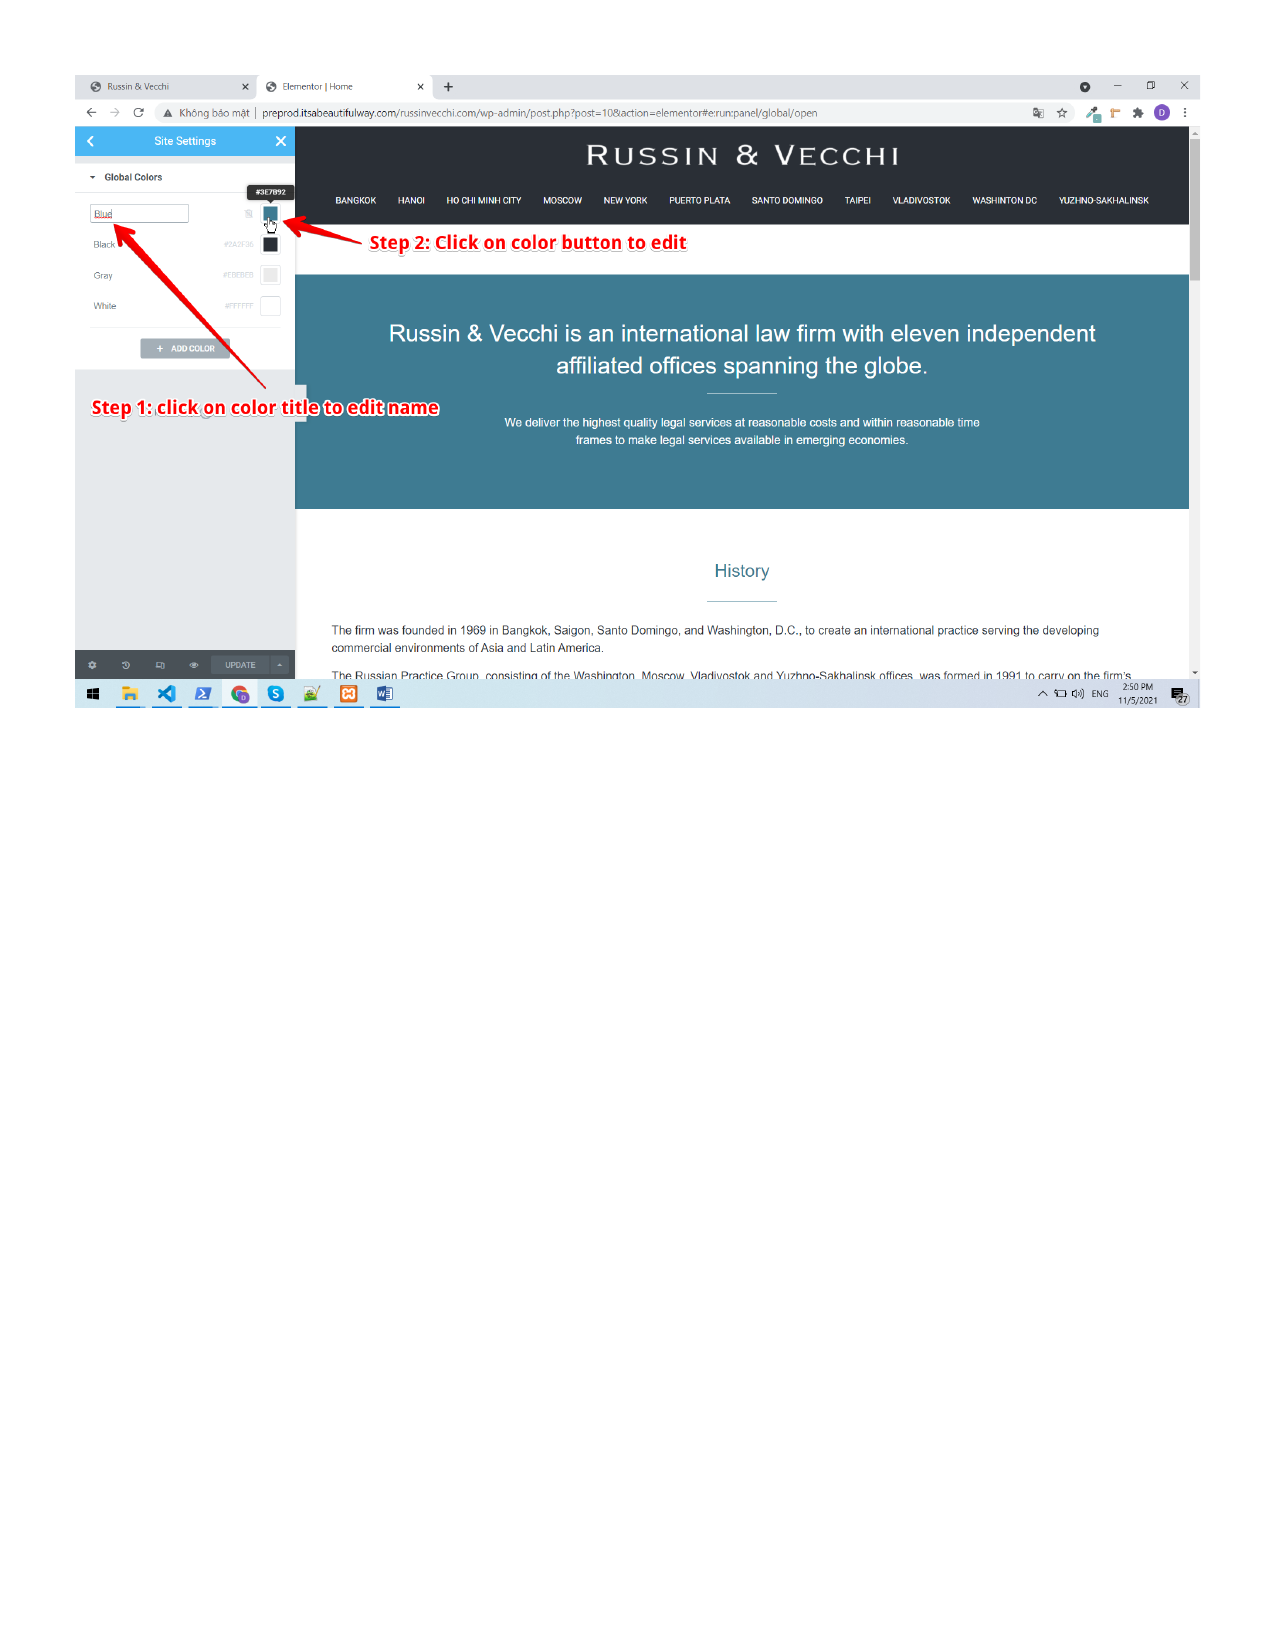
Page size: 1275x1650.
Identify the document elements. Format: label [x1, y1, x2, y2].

picture [75, 75, 1200, 708]
